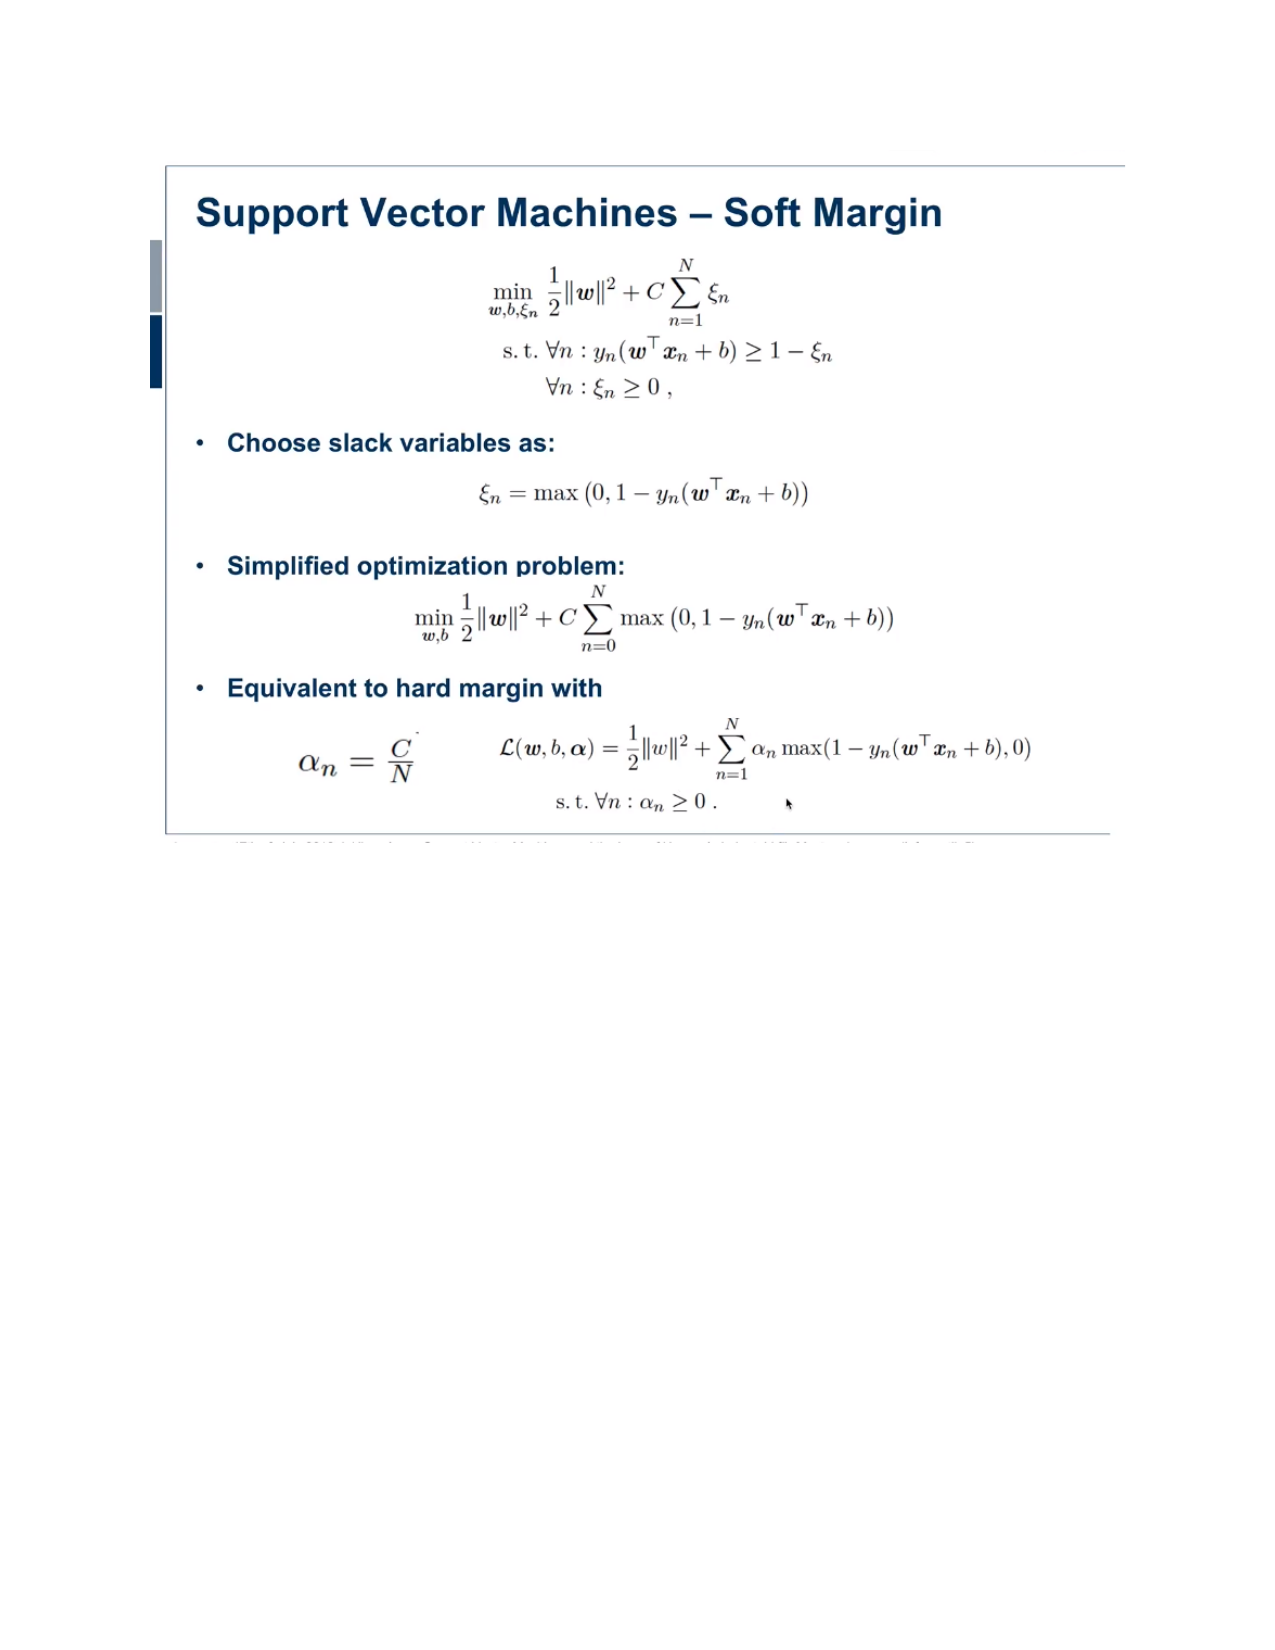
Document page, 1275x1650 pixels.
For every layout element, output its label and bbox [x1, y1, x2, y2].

picture [150, 150, 1125, 843]
